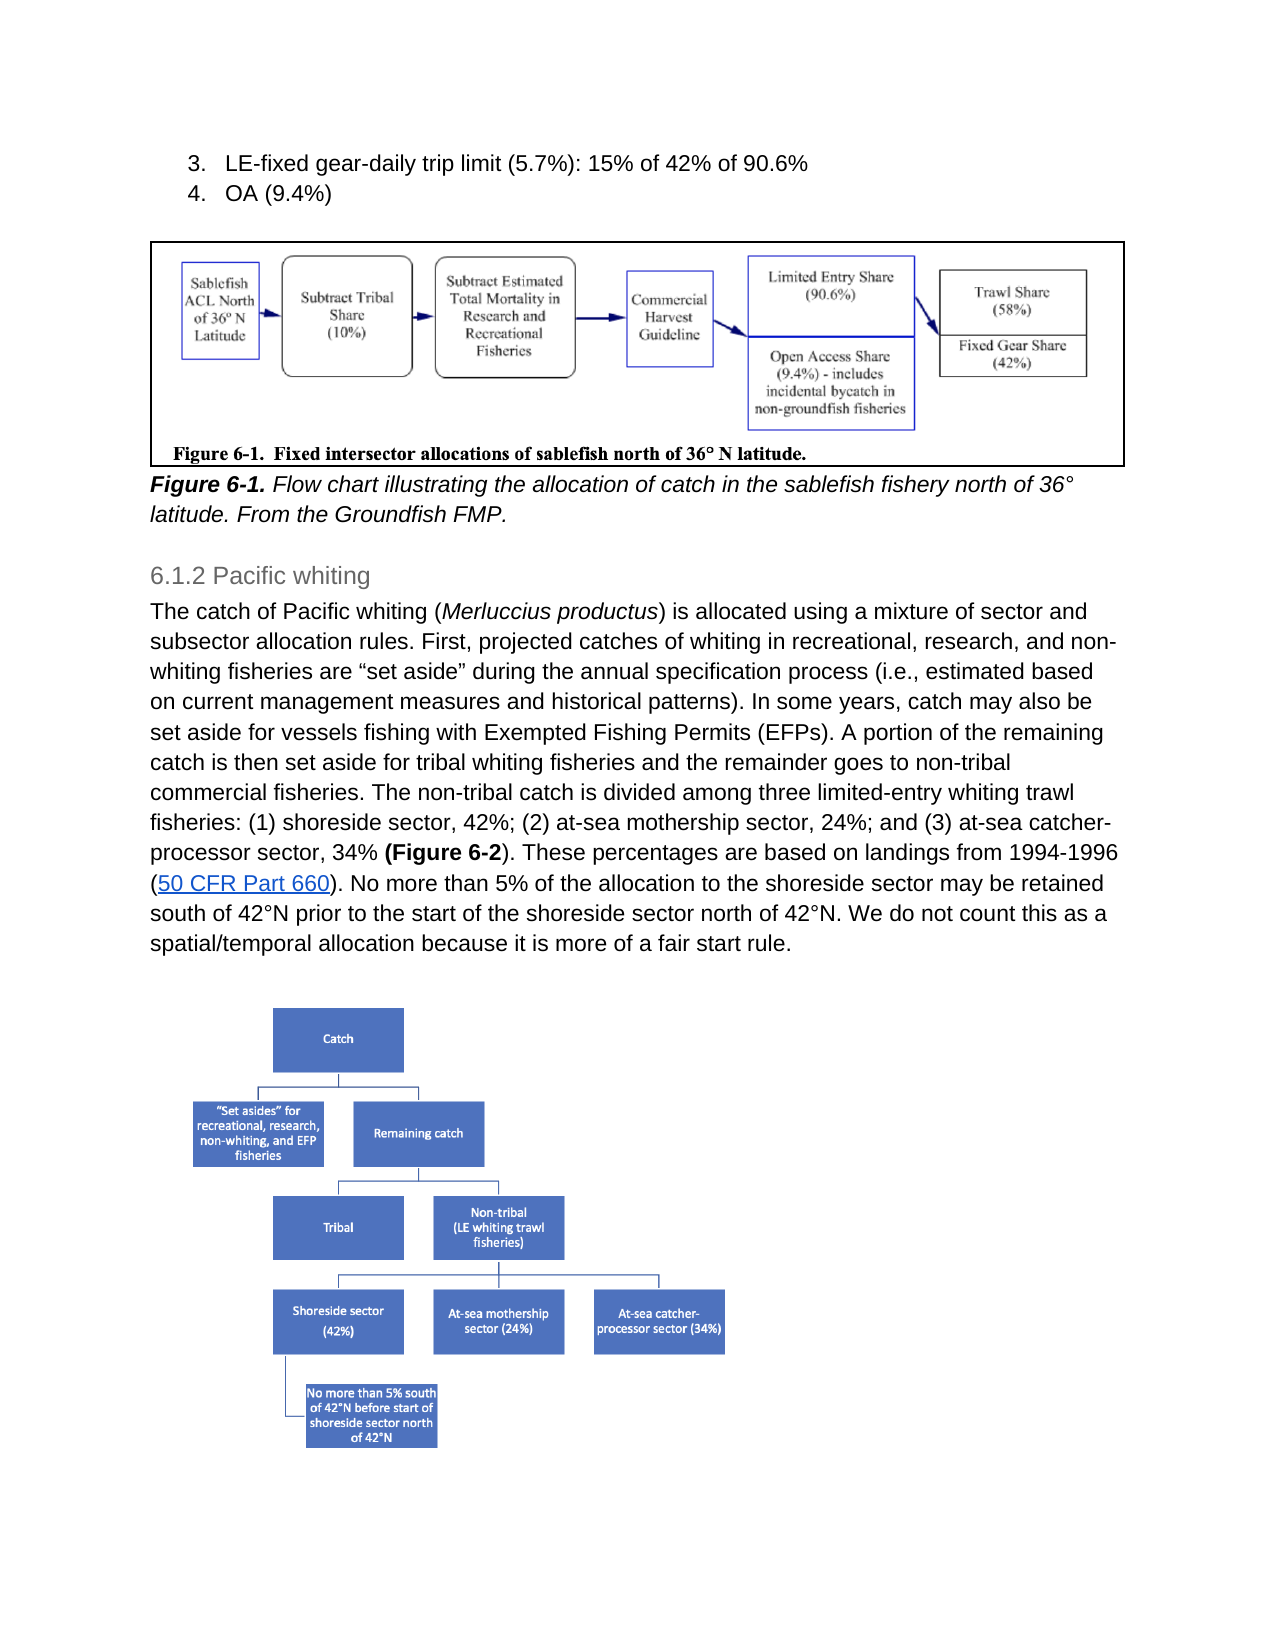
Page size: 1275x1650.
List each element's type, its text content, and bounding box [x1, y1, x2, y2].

subtitle 6.1.2 Pacific whiting [150, 561, 1125, 589]
text The catch of Pacific whiting (Merluccius productus) is allocated using a mixture of sector and subsector allocation rules. First, projected catches of whiting in recreational, research, and non-whiting fisheries are “set aside” during the annual specification process (i.e., estimated based on current management measures and historical patterns). In some years, catch may also be set aside for vessels fishing with Exempted Fishing Permits (EFPs). A portion of the remaining catch is then set aside for tribal whiting fisheries and the remainder goes to non-tribal commercial fisheries. The non-tribal catch is divided among three limited-entry whiting trawl fisheries: (1) shoreside sector, 42%; (2) at-sea mothership sector, 24%; and (3) at-sea catcher-processor sector, 34% (Figure 6-2). These percentages are based on landings from 1994-1996 (50 CFR Part 660). No more than 5% of the allocation to the shoreside sector may be retained south of 42°N prior to the start of the shoreside sector north of 42°N. We do not count this as a spatial/temporal allocation because it is more of a fair start rule. [150, 598, 1125, 956]
picture [152, 243, 1123, 465]
list OA (9.4%) [187, 180, 1125, 207]
text Figure 6-1. Flow chart illustrating the allocation of catch in the sablefish fishery north of 36° latitude. From the Groundfish FMP. [150, 471, 1125, 528]
list LE-fixed gear-daily trip limit (5.7%): 15% of 42% of 90.6% [187, 150, 1125, 176]
picture [150, 990, 776, 1473]
